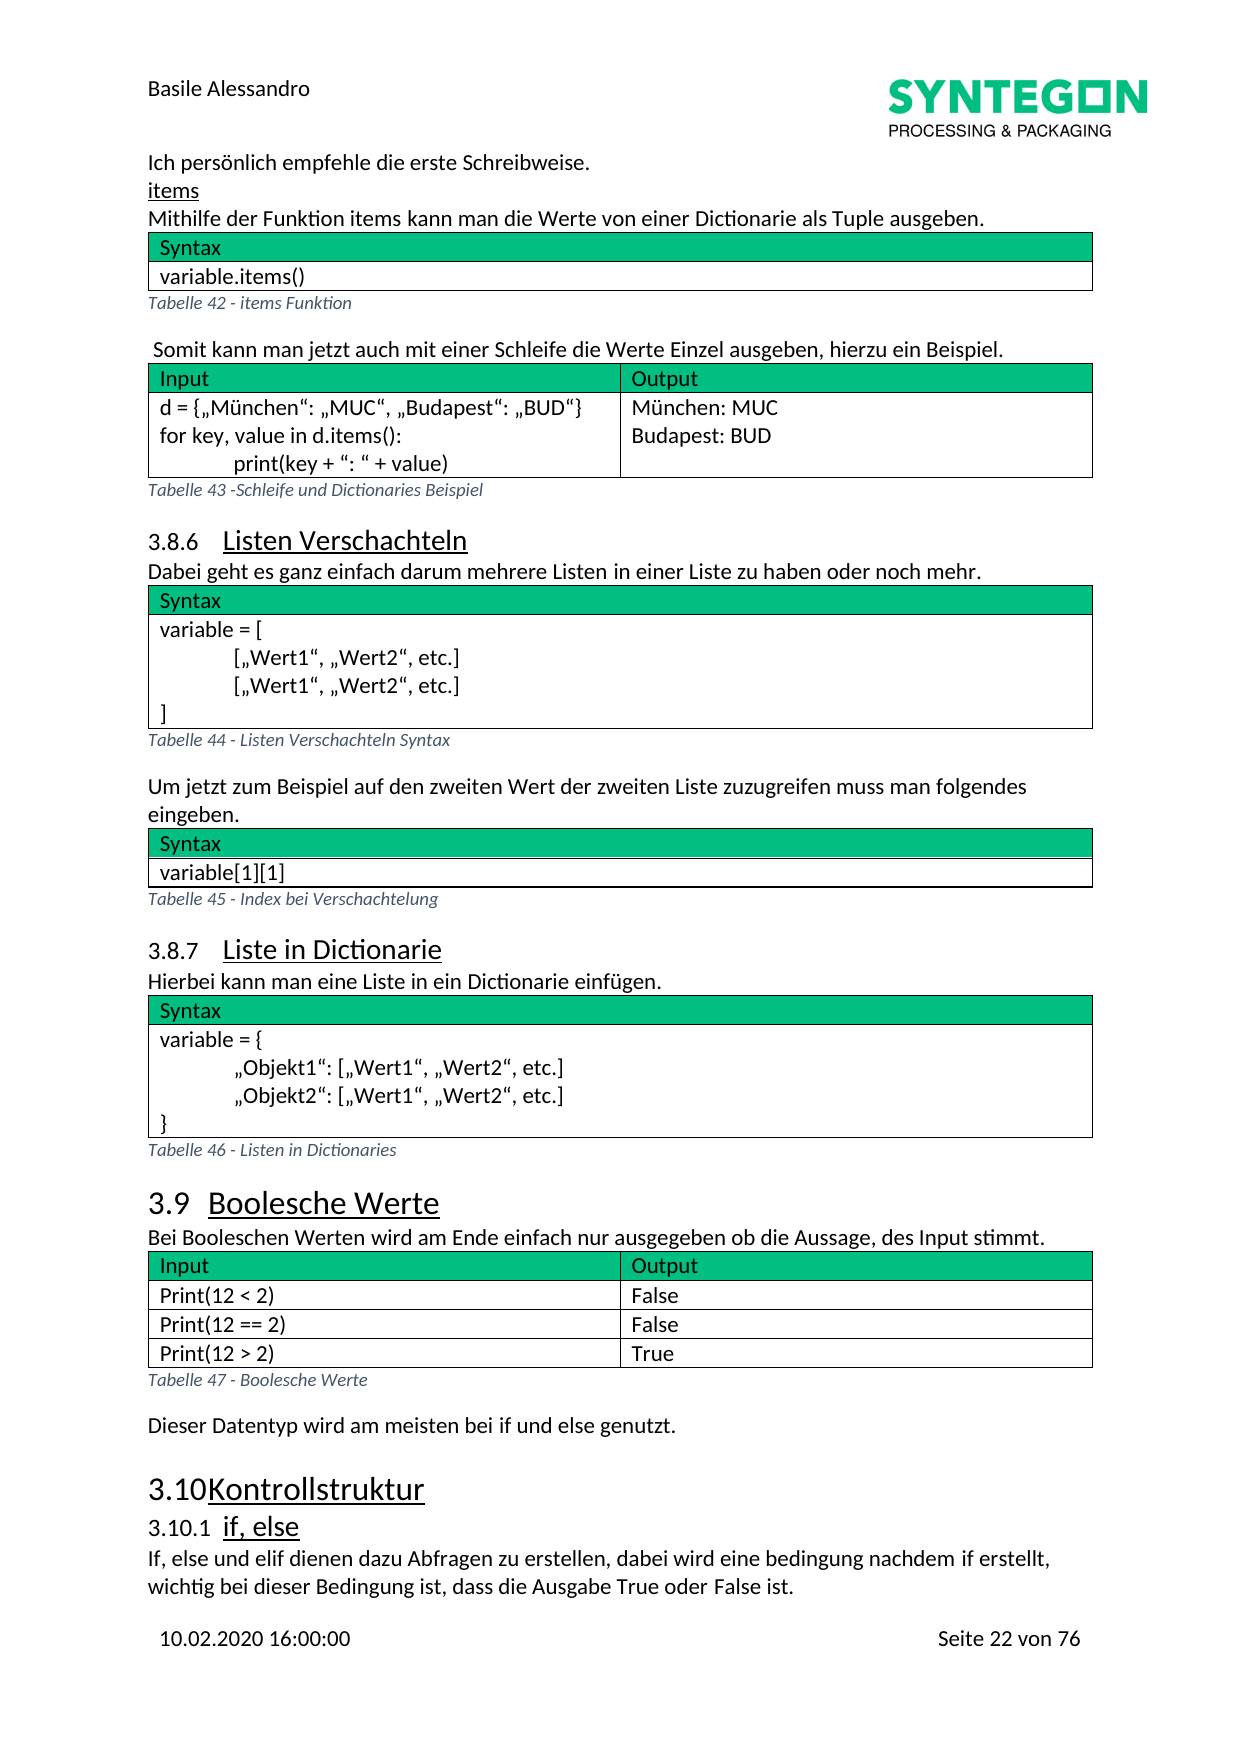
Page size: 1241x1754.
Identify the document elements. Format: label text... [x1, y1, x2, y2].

text Kontrollstruktur [148, 1468, 1092, 1508]
table_cell variable[1][1] [149, 859, 1092, 886]
text Mithilfe der Funktion items kann man die Werte von einer Dictionarie als Tuple ausgeben. [148, 204, 1092, 232]
table_cell d = {„München“: „MUC“, „Budapest“: „BUD“} for key, value in d.items(): print(key + “: “ + value) [149, 393, 620, 477]
table_cell variable = [ [„Wert1“, „Wert2“, etc.] [„Wert1“, „Wert2“, etc.] ] [149, 615, 1092, 727]
table_cell False [621, 1310, 1092, 1338]
text Boolesche Werte [148, 1182, 1092, 1223]
text Bei Booleschen Werten wird am Ende einfach nur ausgegeben ob die Aussage, des Input stimmt. [148, 1223, 1092, 1251]
picture [889, 75, 1149, 139]
table_cell True [621, 1339, 1092, 1367]
table_header Syntax [149, 996, 1092, 1024]
text Um jetzt zum Beispiel auf den zweiten Wert der zweiten Liste zuzugreifen muss man folgendes eingeben. [148, 772, 1092, 828]
table_cell München: MUC Budapest: BUD [621, 393, 1092, 477]
text Hierbei kann man eine Liste in ein Dictionarie einfügen. [148, 967, 1092, 995]
table_cell False [621, 1281, 1092, 1309]
text Tabelle 44 - Listen Verschachteln Syntax [148, 729, 1092, 751]
text Tabelle 42 - items Funktion [148, 291, 1092, 314]
table_header Syntax [149, 829, 1092, 857]
list items [148, 176, 1092, 204]
table_header Output [621, 1252, 1092, 1280]
table_cell variable = { „Objekt1“: [„Wert1“, „Wert2“, etc.] „Objekt2“: [„Wert1“, „Wert2“, etc.] } [149, 1025, 1092, 1137]
text Dieser Datentyp wird am meisten bei if und else genutzt. [148, 1412, 1092, 1440]
text Tabelle 46 - Listen in Dictionaries [148, 1138, 1092, 1161]
text Dabei geht es ganz einfach darum mehrere Listen in einer Liste zu haben oder noch mehr. [148, 557, 1092, 585]
table_cell Print(12 > 2) [149, 1339, 620, 1367]
table_header Input [149, 364, 620, 392]
table_cell Print(12 == 2) [149, 1310, 620, 1338]
text Liste in Dictionarie [148, 931, 1092, 967]
text Ich persönlich empfehle die erste Schreibweise. [148, 148, 1092, 176]
table_cell variable.items() [149, 262, 1092, 290]
text if, else [148, 1508, 1092, 1544]
text Tabelle 45 - Index bei Verschachtelung [148, 888, 1092, 910]
table_header Syntax [149, 233, 1092, 261]
text If, else und elif dienen dazu Abfragen zu erstellen, dabei wird eine bedingung nachdem if erstellt, wichtig bei dieser Bedingung ist, dass die Ausgabe True oder False ist. [148, 1544, 1092, 1600]
table_header Syntax [149, 586, 1092, 614]
text Somit kann man jetzt auch mit einer Schleife die Werte Einzel ausgeben, hierzu ein Beispiel. [148, 335, 1092, 363]
text Tabelle 43 -Schleife und Dictionaries Beispiel [148, 478, 1092, 501]
text Tabelle 47 - Boolesche Werte [148, 1368, 1092, 1391]
table_header Input [149, 1252, 620, 1280]
text Listen Verschachteln [148, 522, 1092, 557]
table_header Output [621, 364, 1092, 392]
table_cell Print(12 < 2) [149, 1281, 620, 1309]
